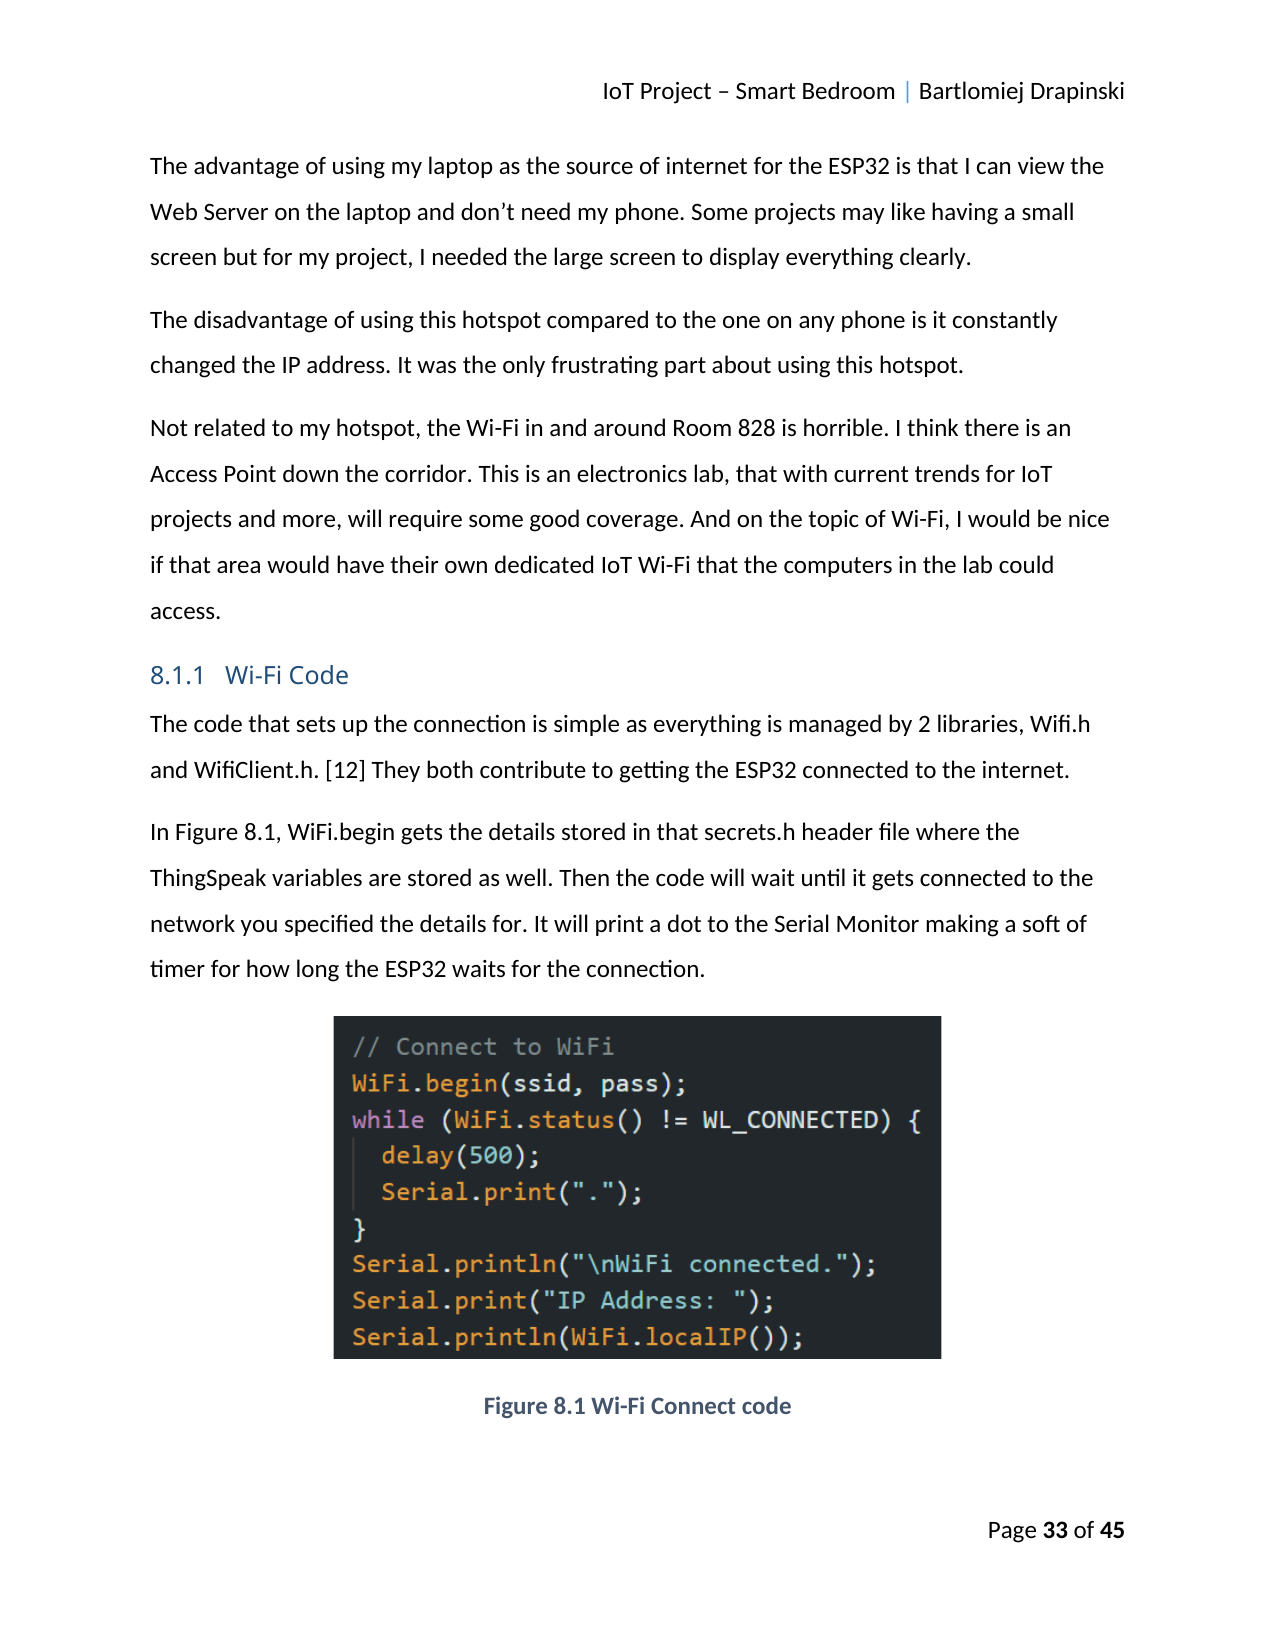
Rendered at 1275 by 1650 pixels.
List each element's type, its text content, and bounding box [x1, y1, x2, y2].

text The code that sets up the connection is simple as everything is managed by 2 libraries, Wifi.h and WifiClient.h. [12] They both contribute to getting the ESP32 connected to the internet. [150, 708, 1125, 784]
picture [333, 1016, 942, 1359]
text The disadvantage of using this hotspot compared to the one on any phone is it constantly changed the IP address. It was the only frustrating part about using this hotspot. [150, 304, 1125, 380]
text Figure 8.1 Wi-Fi Connect code [150, 1391, 1125, 1421]
text Not related to my hotspot, the Wi-Fi in and around Room 828 is horrible. I think there is an Access Point down the corridor. This is an electronics lab, that with current trends for IoT projects and more, will require some good coverage. And on the topic of Wi-Fi, I would be nice if that area would have their own dedicated IoT Wi-Fi that the computers in the lab could access. [150, 412, 1125, 625]
text In Figure 8.1, WiFi.begin gets the details stored in that secrets.h header file where the ThingSpeak variables are stored as well. Then the code will wait until it gets connected to the network you specified the details for. It will print a dot to the Serial Monitor making a soft of timer for how long the ESP32 waits for the connection. [150, 816, 1125, 984]
subtitle Wi-Fi Code [150, 657, 1125, 691]
text The advantage of using my laptop as the source of internet for the ESP32 is that I can view the Web Server on the laptop and don’t need my phone. Some projects may like having a small screen but for my project, I needed the large screen to display everything clearly. [150, 150, 1125, 272]
